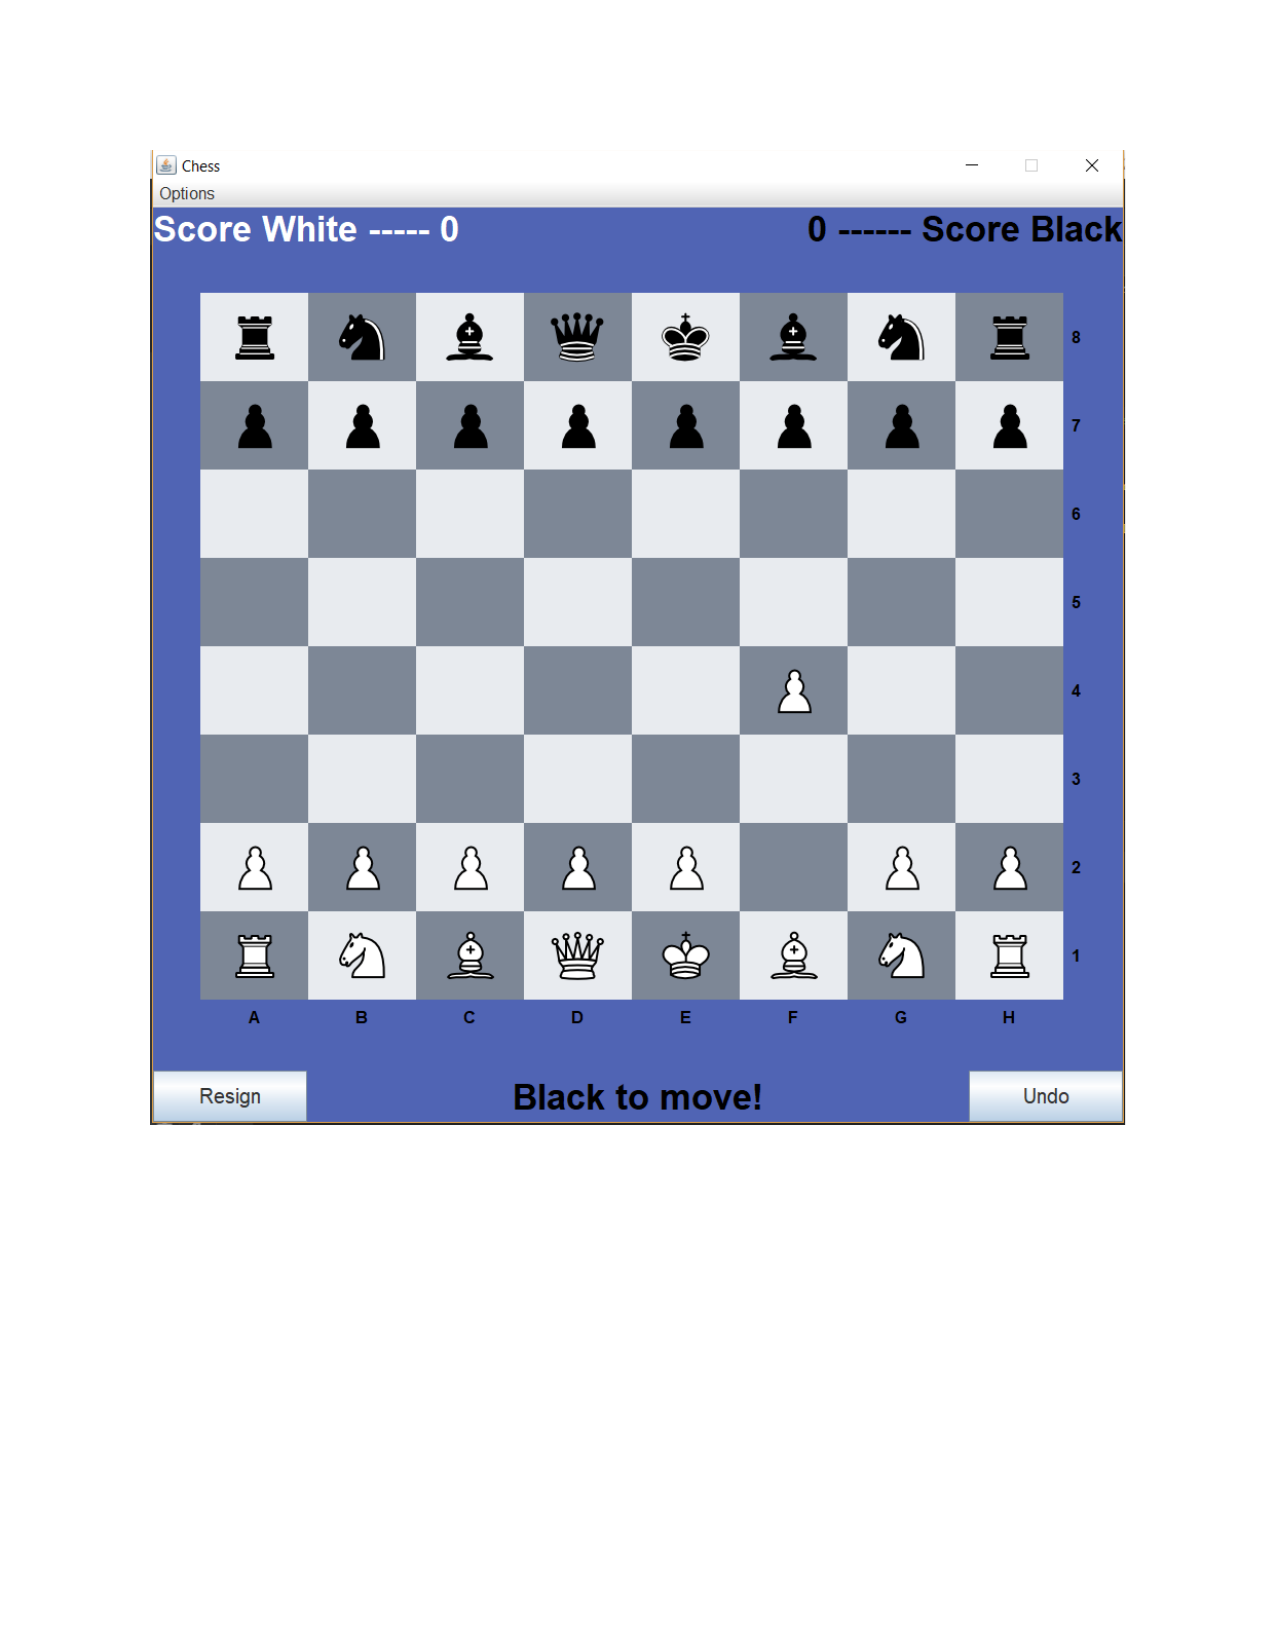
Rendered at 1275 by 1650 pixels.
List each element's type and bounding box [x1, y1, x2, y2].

picture [150, 150, 1125, 1125]
